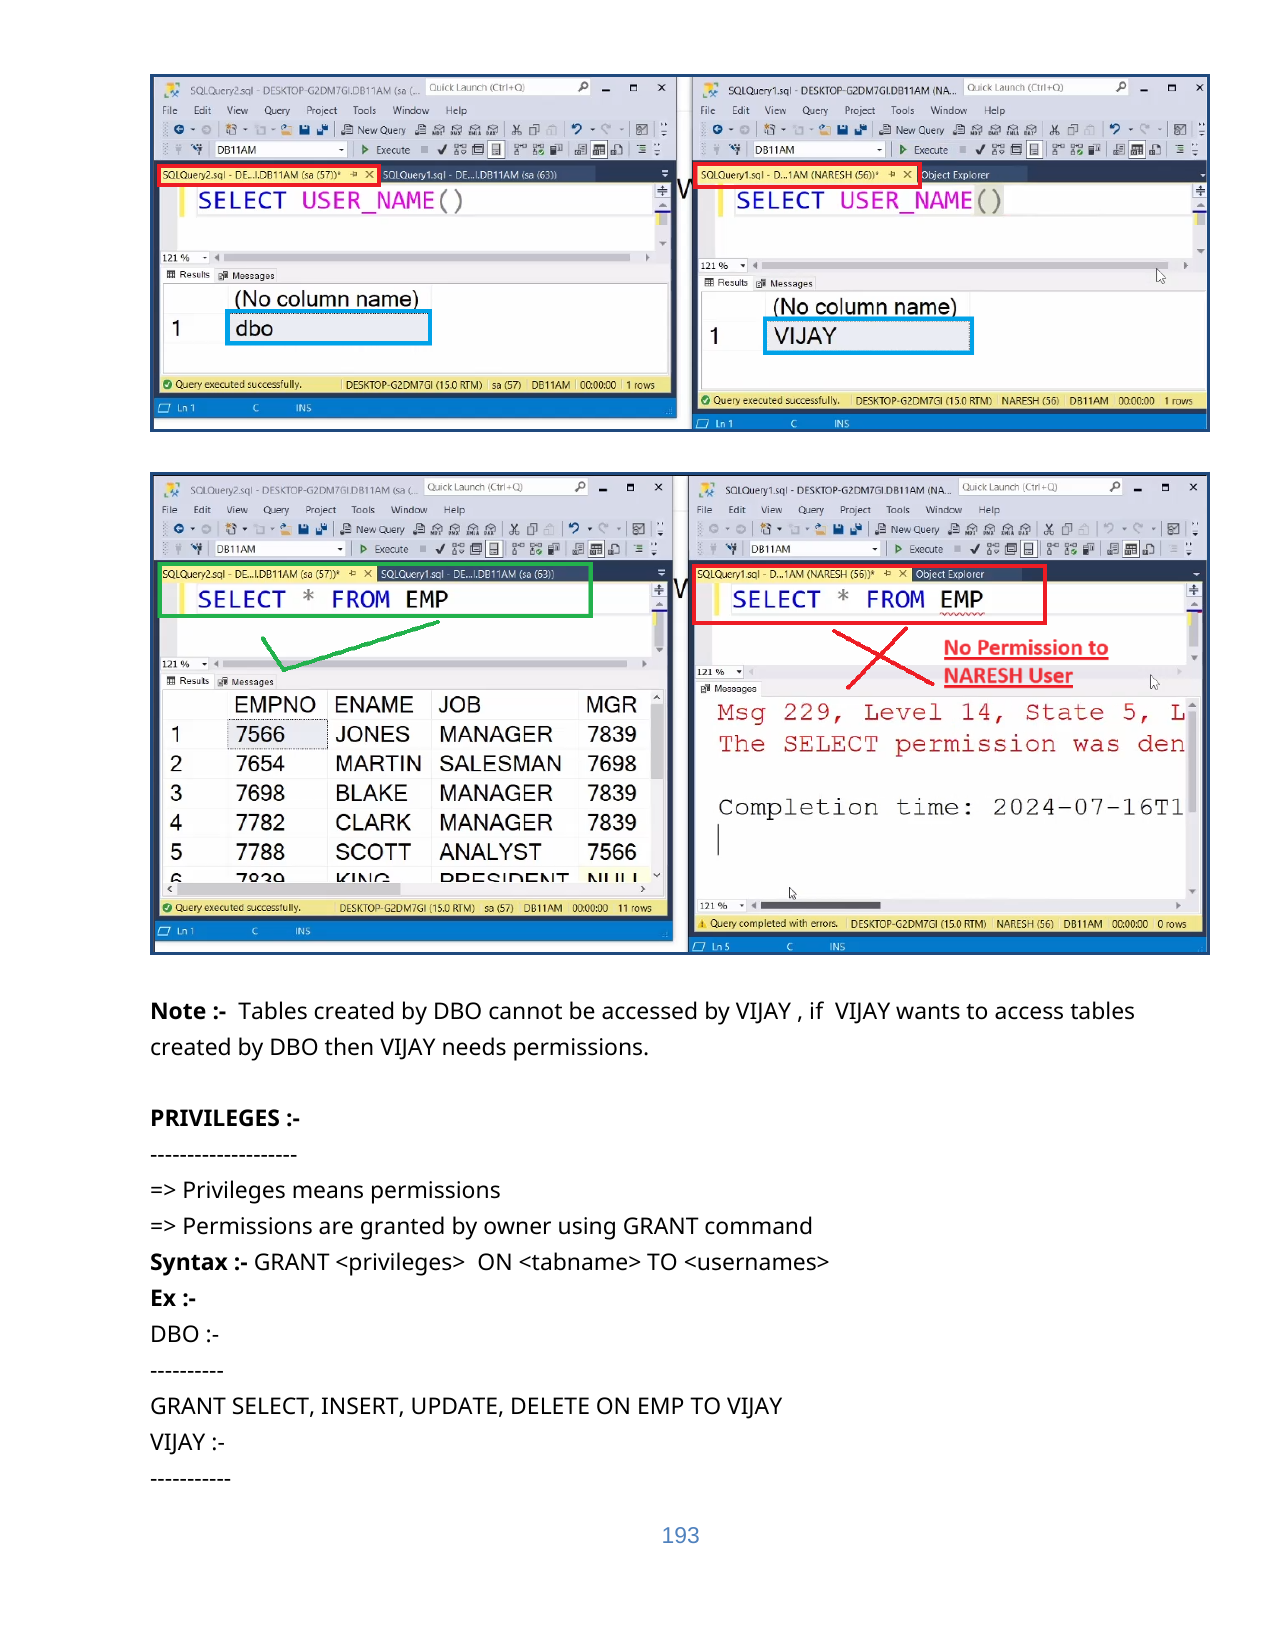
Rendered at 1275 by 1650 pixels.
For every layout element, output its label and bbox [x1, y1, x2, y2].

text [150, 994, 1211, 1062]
picture [153, 77, 1207, 429]
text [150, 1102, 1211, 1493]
picture [153, 475, 1207, 952]
